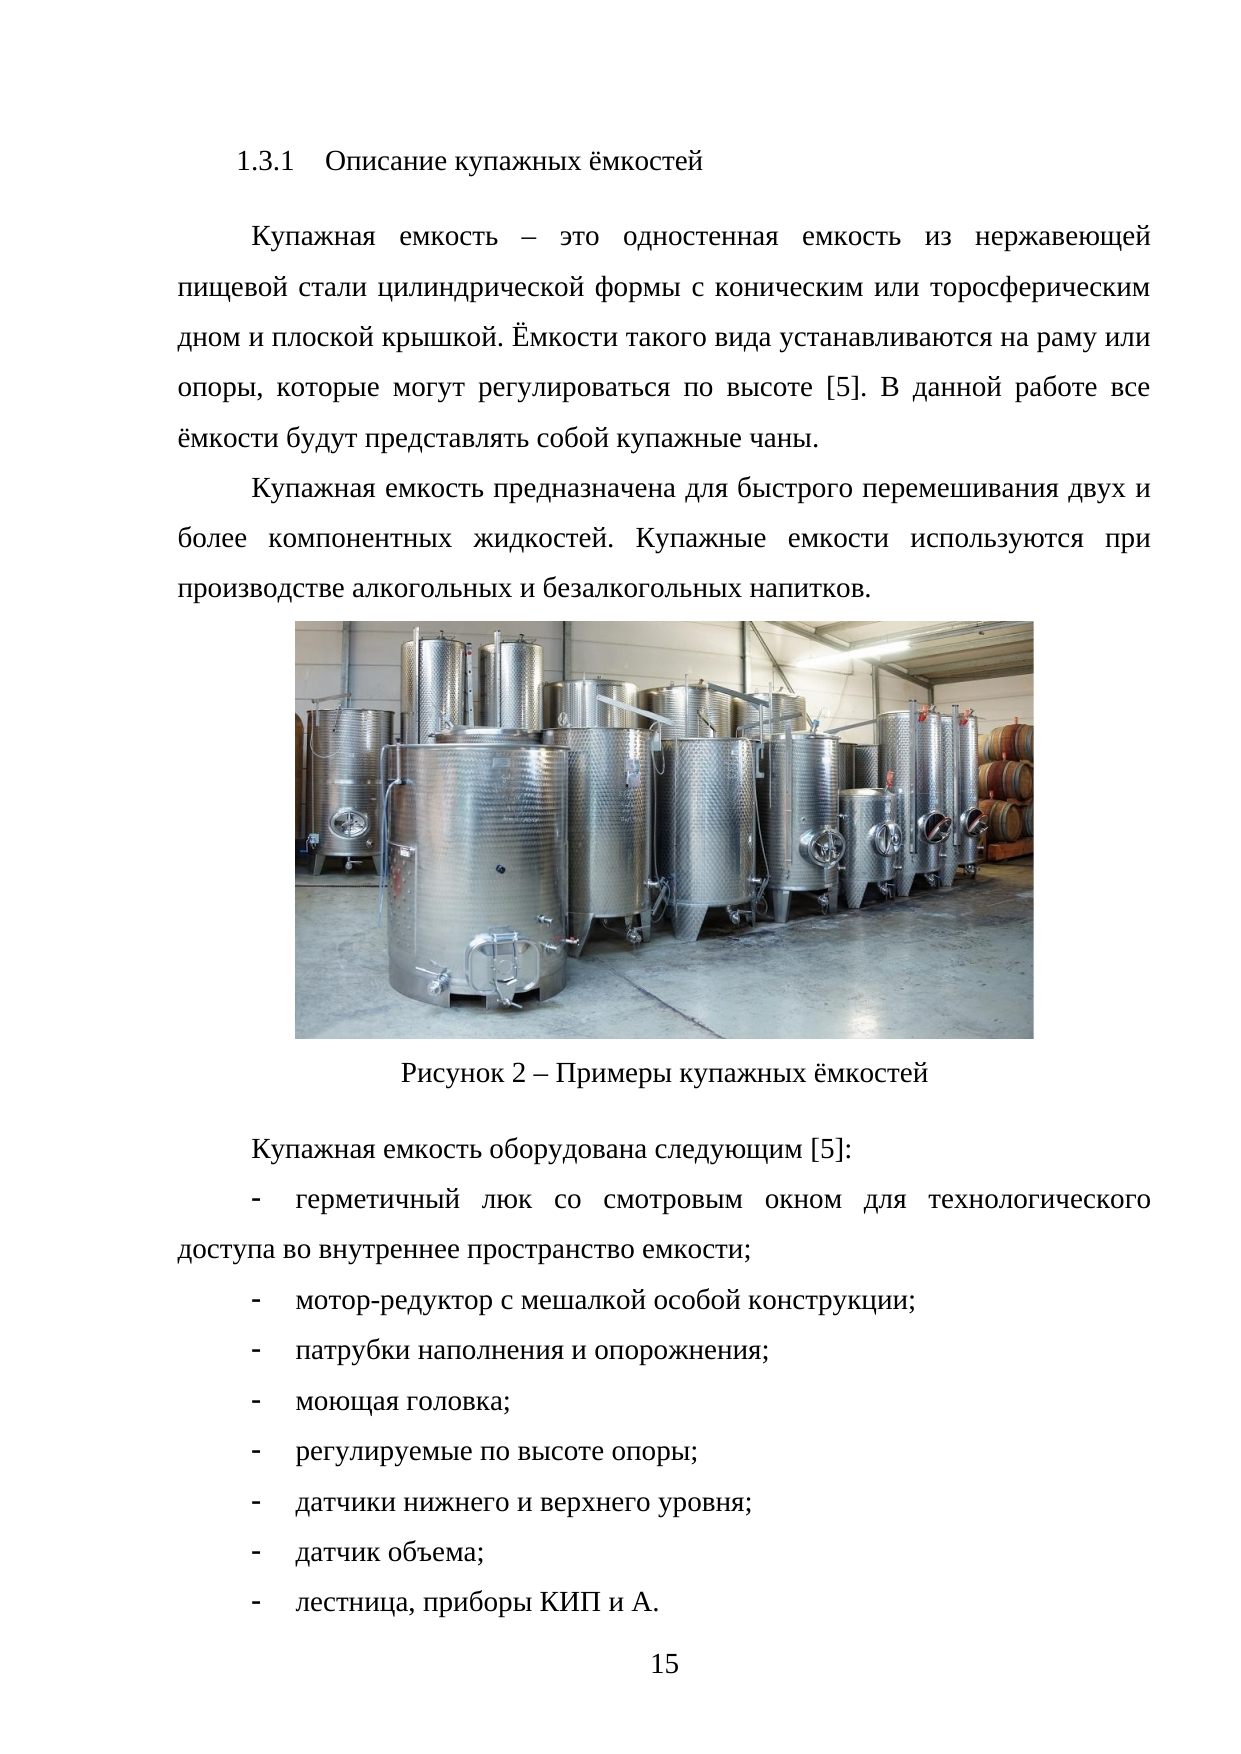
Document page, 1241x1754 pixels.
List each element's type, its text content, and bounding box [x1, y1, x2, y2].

text Купажная емкость предназначена для быстрого перемешивания двух и более компонентных жидкостей. Купажные емкости используются при производстве алкогольных и безалкогольных напитков. [177, 470, 1152, 604]
text патрубки наполнения и опорожнения; [177, 1332, 1152, 1366]
picture [295, 621, 1034, 1039]
text Купажная емкость оборудована следующим [5]: [177, 1131, 1152, 1164]
text датчик объема; [177, 1534, 1152, 1568]
text лестница, приборы КИП и А. [177, 1584, 1152, 1618]
text моющая головка; [177, 1383, 1152, 1416]
text регулируемые по высоте опоры; [177, 1433, 1152, 1467]
text Купажная емкость – это одностенная емкость из нержавеющей пищевой стали цилиндрической формы с коническим или торосферическим дном и плоской крышкой. Ёмкости такого вида устанавливаются на раму или опоры, которые могут регулироваться по высоте [5]. В данной работе все ёмкости будут представлять собой купажные чаны. [177, 218, 1152, 453]
text Описание купажных ёмкостей [236, 143, 1152, 177]
text датчики нижнего и верхнего уровня; [177, 1484, 1152, 1517]
text герметичный люк со смотровым окном для технологического доступа во внутреннее пространство емкости; [177, 1181, 1152, 1265]
text мотор-редуктор с мешалкой особой конструкции; [177, 1282, 1152, 1316]
